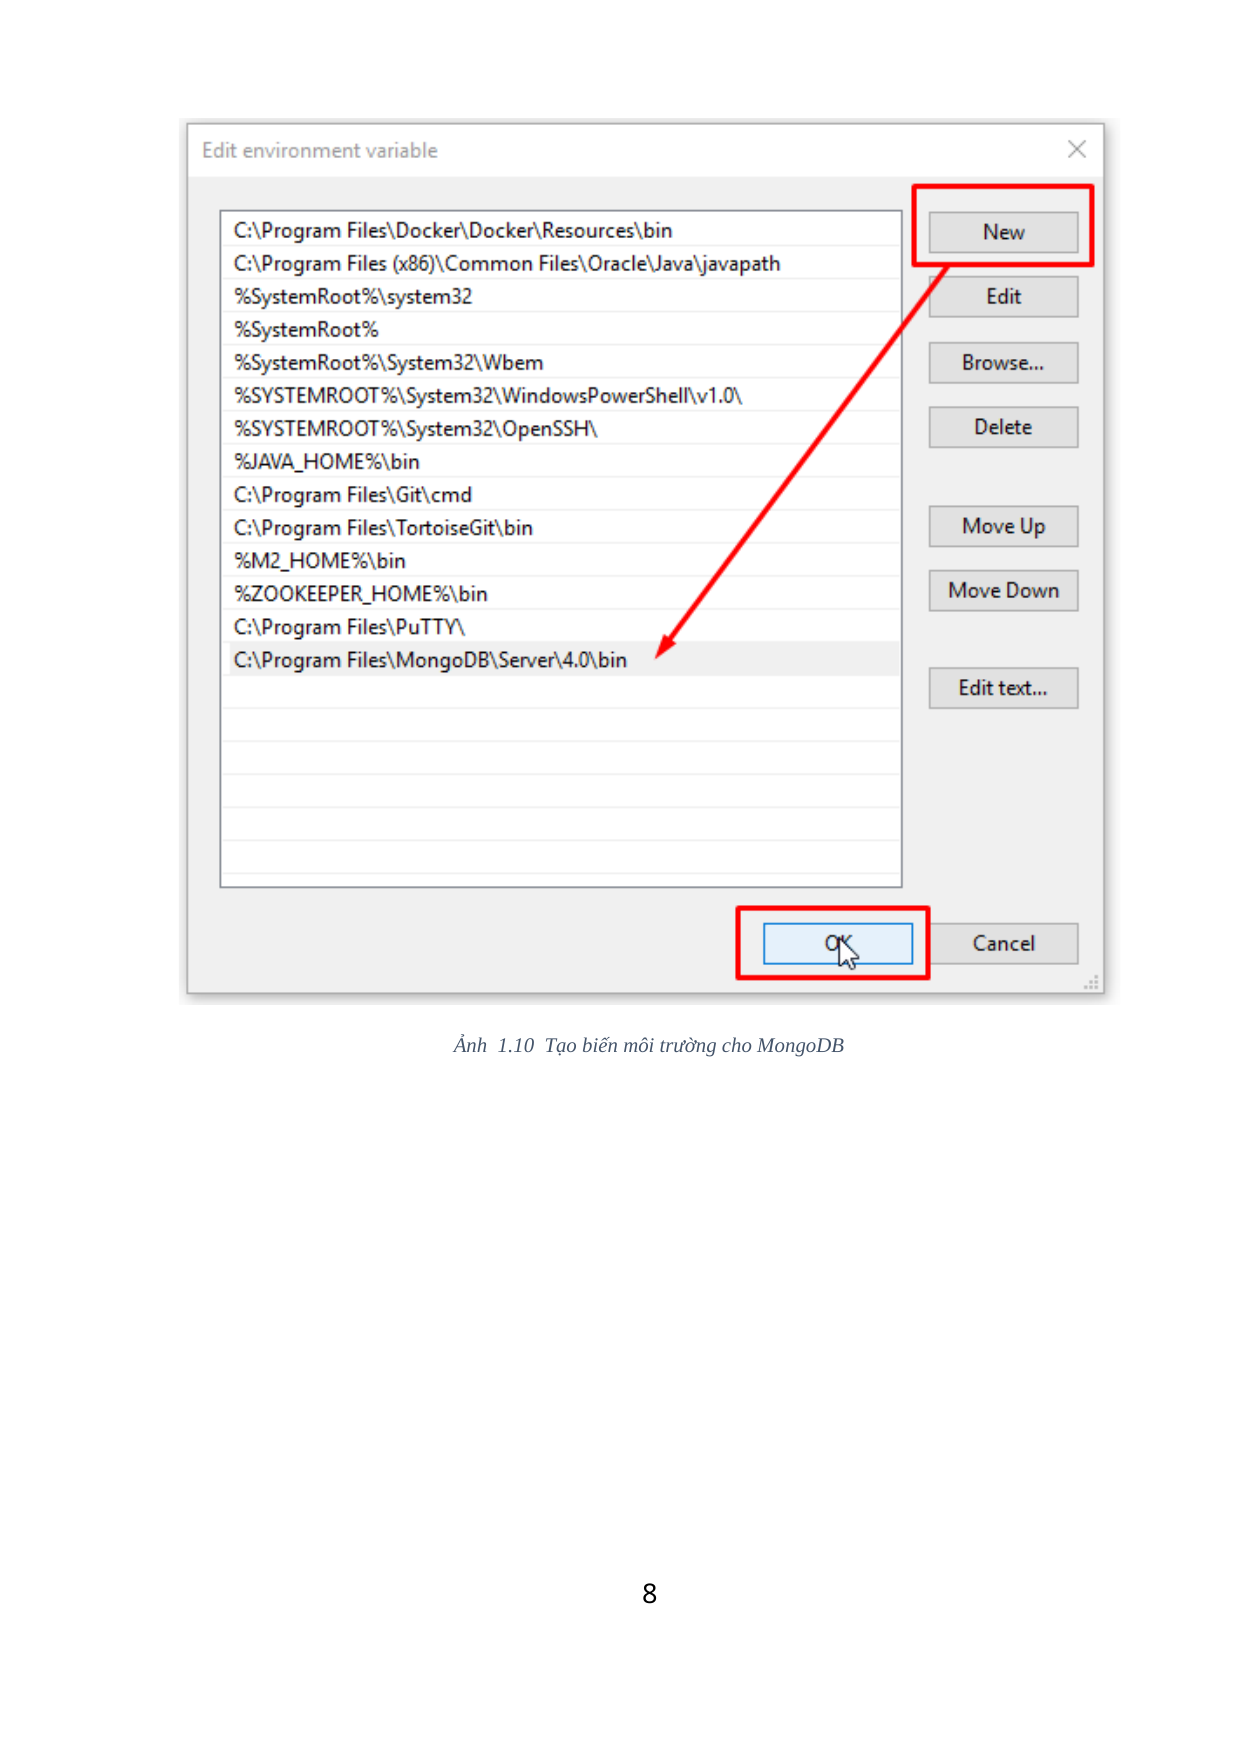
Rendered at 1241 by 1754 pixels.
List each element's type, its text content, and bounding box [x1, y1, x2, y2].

picture [178, 118, 1121, 1005]
text Ảnh 1.10 Tạo biến môi trường cho MongoDB [177, 1033, 1122, 1057]
